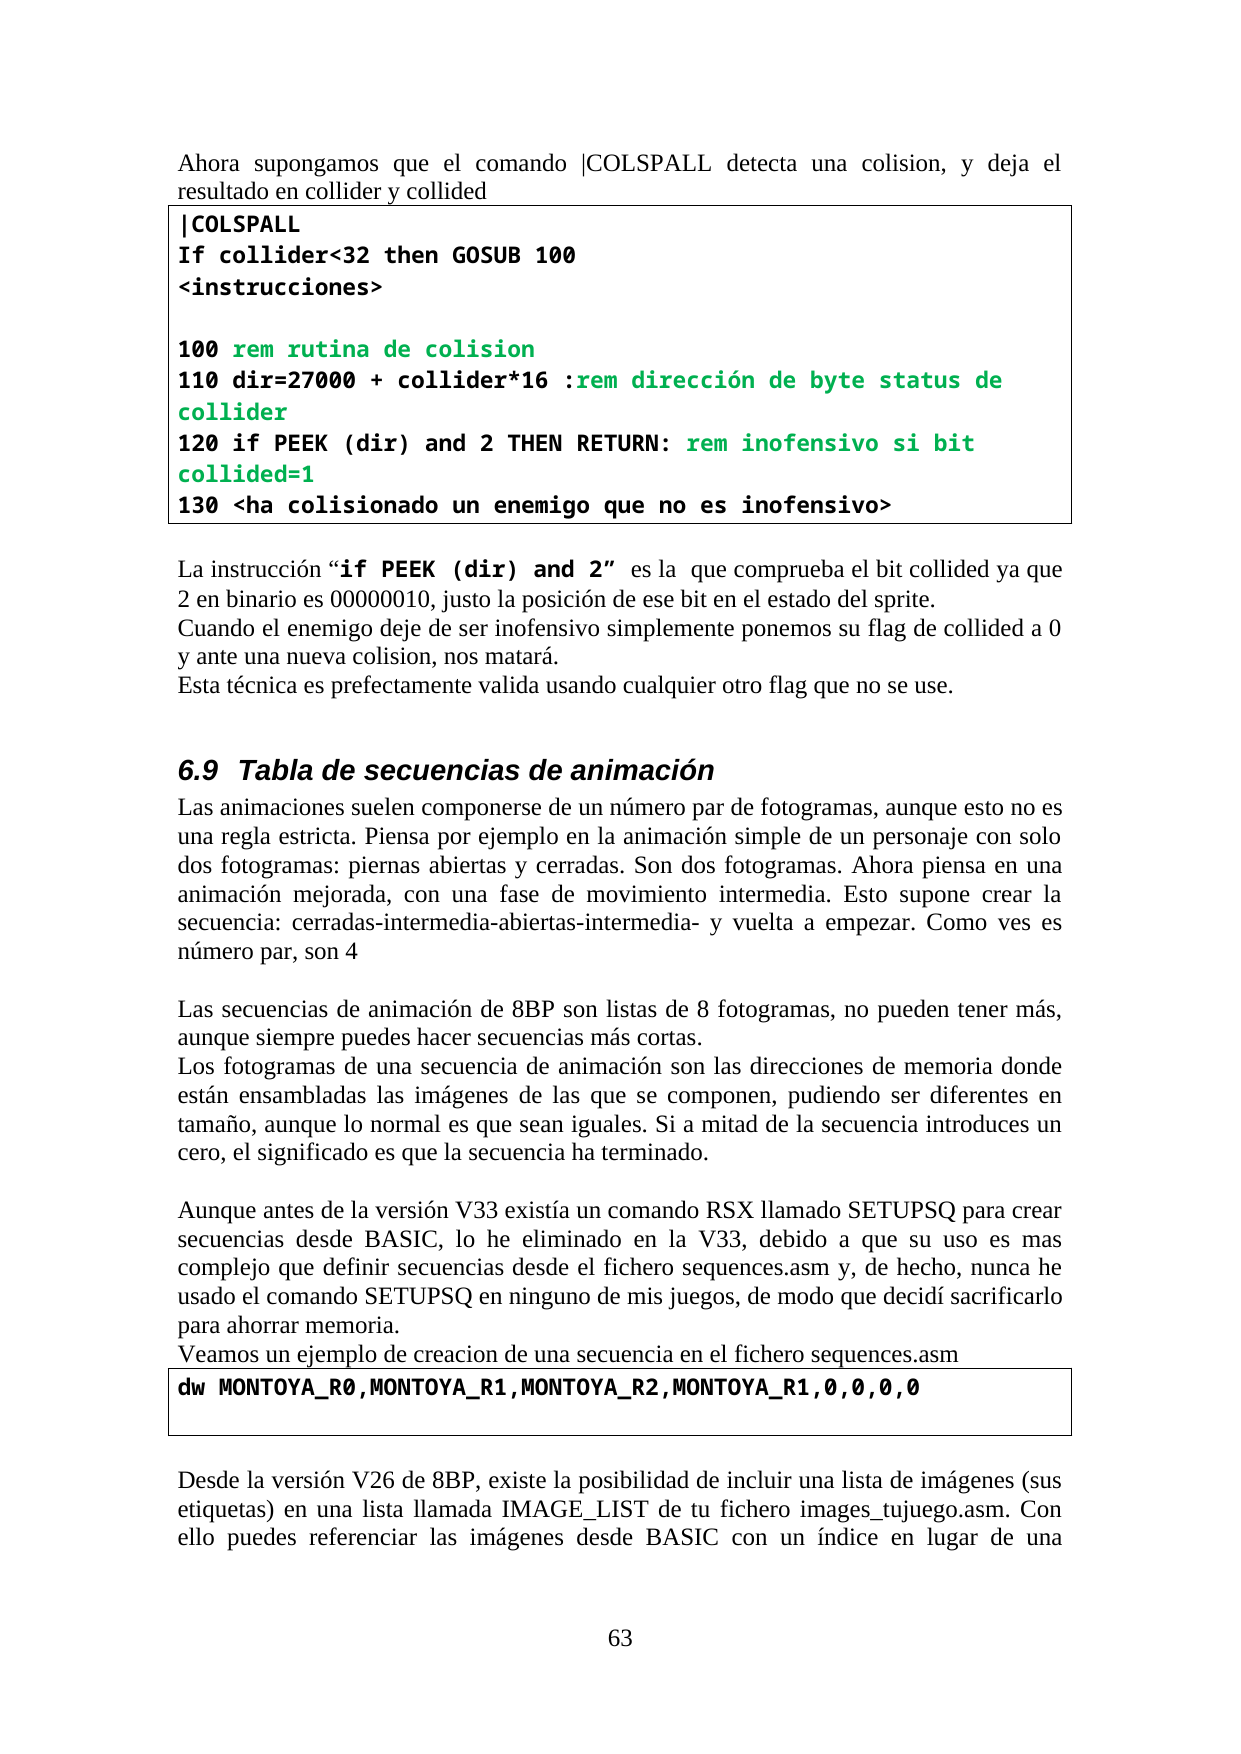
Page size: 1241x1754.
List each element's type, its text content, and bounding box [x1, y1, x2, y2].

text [177, 1465, 1063, 1551]
text La instrucción “if PEEK (dir) and 2” es la que comprueba el bit collided ya que 2 en binario es 00000010, justo la posición de ese bit en el estado del sprite. [177, 553, 1063, 613]
text Las secuencias de animación de 8BP son listas de 8 fotogramas, no pueden tener más, aunque siempre puedes hacer secuencias más cortas. [177, 994, 1063, 1051]
text If collider<32 then GOSUB 100 [177, 239, 1063, 271]
text Aunque antes de la versión V33 existía un comando RSX llamado SETUPSQ para crear secuencias desde BASIC, lo he eliminado en la V33, debido a que su uso es mas complejo que definir secuencias desde el fichero sequences.asm y, de hecho, nunca he usado el comando SETUPSQ en ninguno de mis juegos, de modo que decidí sacrificarlo para ahorrar memoria. [177, 1195, 1063, 1339]
text dw MONTOYA_R0,MONTOYA_R1,MONTOYA_R2,MONTOYA_R1,0,0,0,0 [169, 1369, 1071, 1402]
text 100 rem rutina de colision [177, 333, 1063, 364]
text 120 if PEEK (dir) and 2 THEN RETURN: rem inofensivo si bit collided=1 [177, 427, 1063, 486]
text Veamos un ejemplo de creacion de una secuencia en el fichero sequences.asm [177, 1339, 1063, 1367]
text Los fotogramas de una secuencia de animación son las direcciones de memoria donde están ensambladas las imágenes de las que se componen, pudiendo ser diferentes en tamaño, aunque lo normal es que sean iguales. Si a mitad de la secuencia introduces un cero, el significado es que la secuencia ha terminado. [177, 1051, 1063, 1166]
subtitle Tabla de secuencias de animación [177, 753, 1063, 786]
text <instrucciones> [177, 271, 1063, 302]
text Esta técnica es prefectamente valida usando cualquier otro flag que no se use. [177, 670, 1063, 699]
text 110 dir=27000 + collider*16 :rem dirección de byte status de collider [177, 364, 1063, 427]
text Cuando el enemigo deje de ser inofensivo simplemente ponemos su flag de collided a 0 y ante una nueva colision, nos matará. [177, 613, 1063, 670]
text |COLSPALL [169, 206, 1071, 239]
text Ahora supongamos que el comando |COLSPALL detecta una colision, y deja el resultado en collider y collided [177, 148, 1063, 205]
text 130 <ha colisionado un enemigo que no es inofensivo> [169, 486, 1071, 523]
text Las animaciones suelen componerse de un número par de fotogramas, aunque esto no es una regla estricta. Piensa por ejemplo en la animación simple de un personaje con solo dos fotogramas: piernas abiertas y cerradas. Son dos fotogramas. Ahora piensa en una animación mejorada, con una fase de movimiento intermedia. Esto supone crear la secuencia: cerradas-intermedia-abiertas-intermedia- y vuelta a empezar. Como ves es número par, son 4 [177, 792, 1063, 965]
